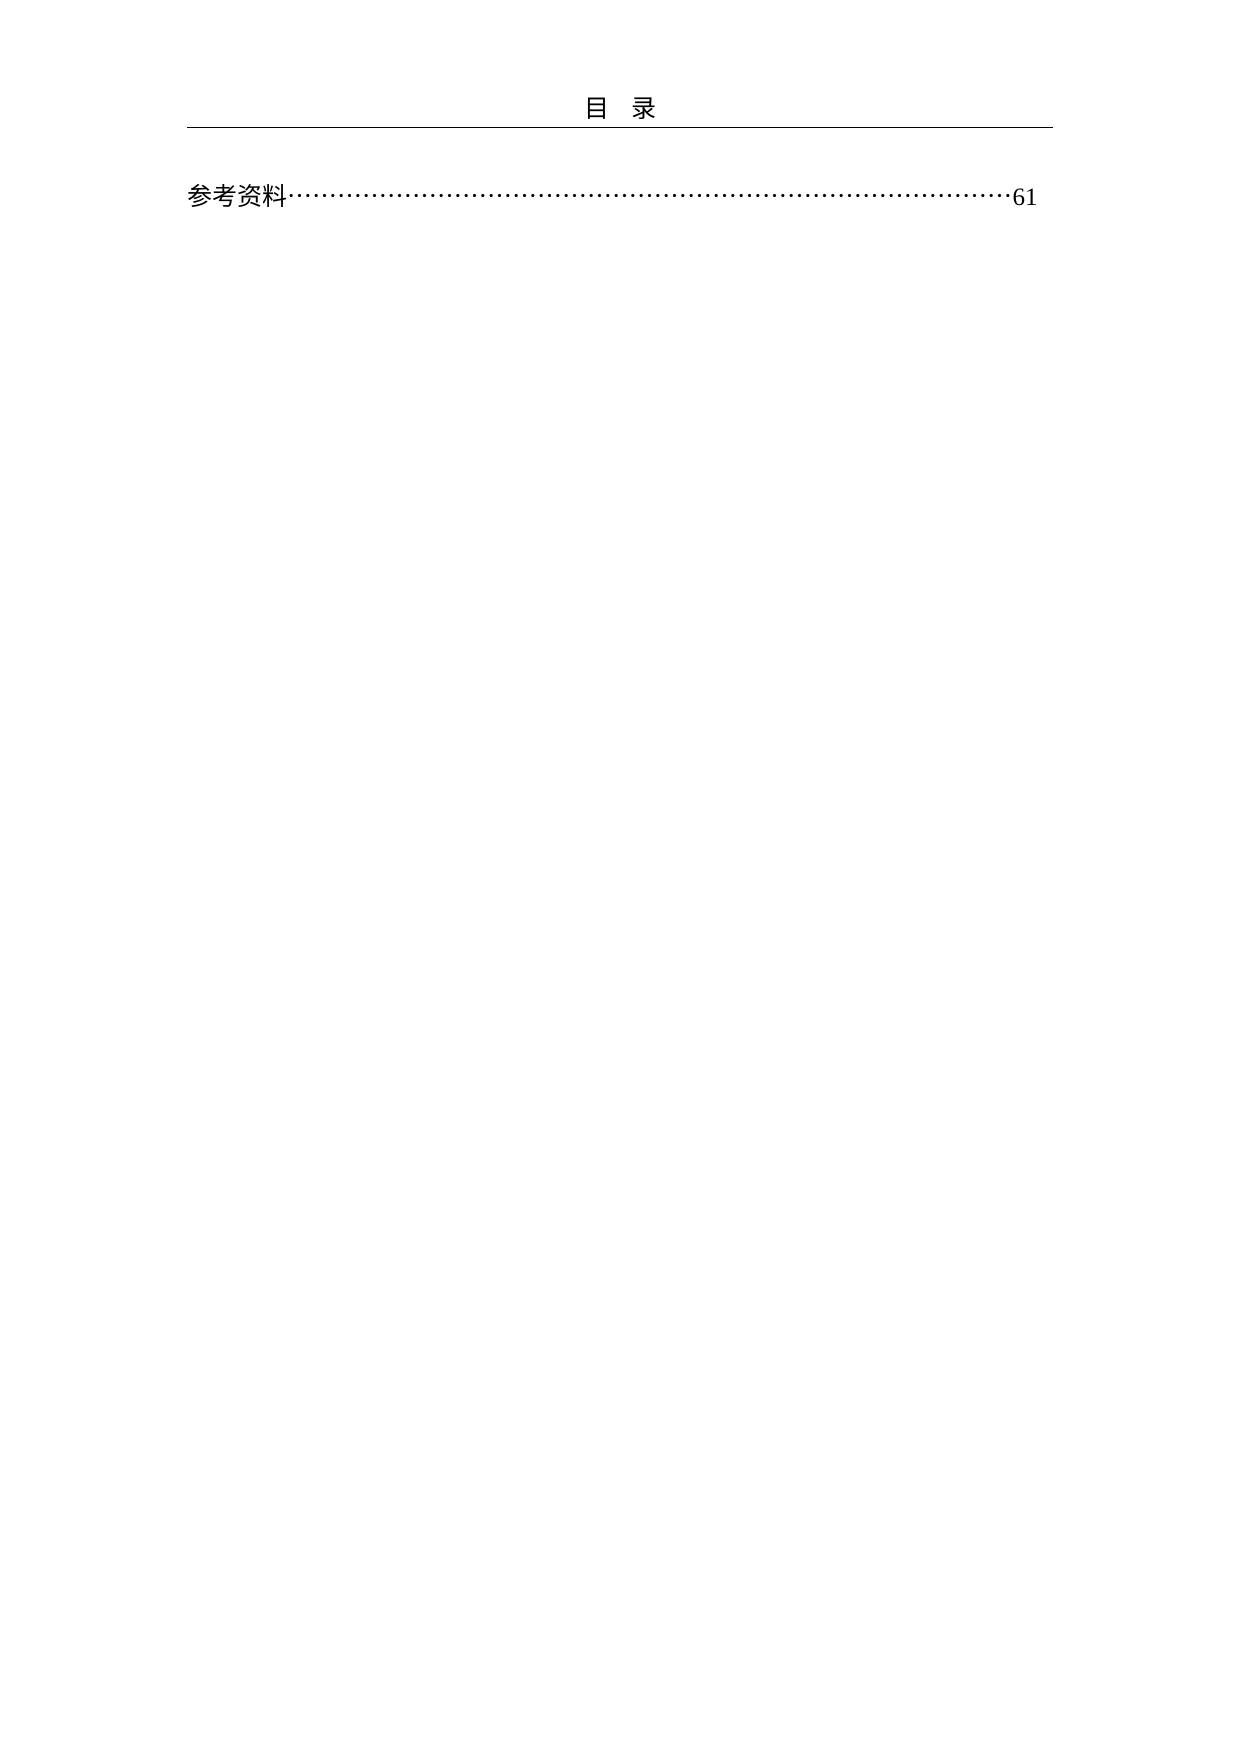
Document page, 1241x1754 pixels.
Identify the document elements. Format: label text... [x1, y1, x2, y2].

text 参考资料……………………………………………………………………………61 [187, 162, 1053, 227]
